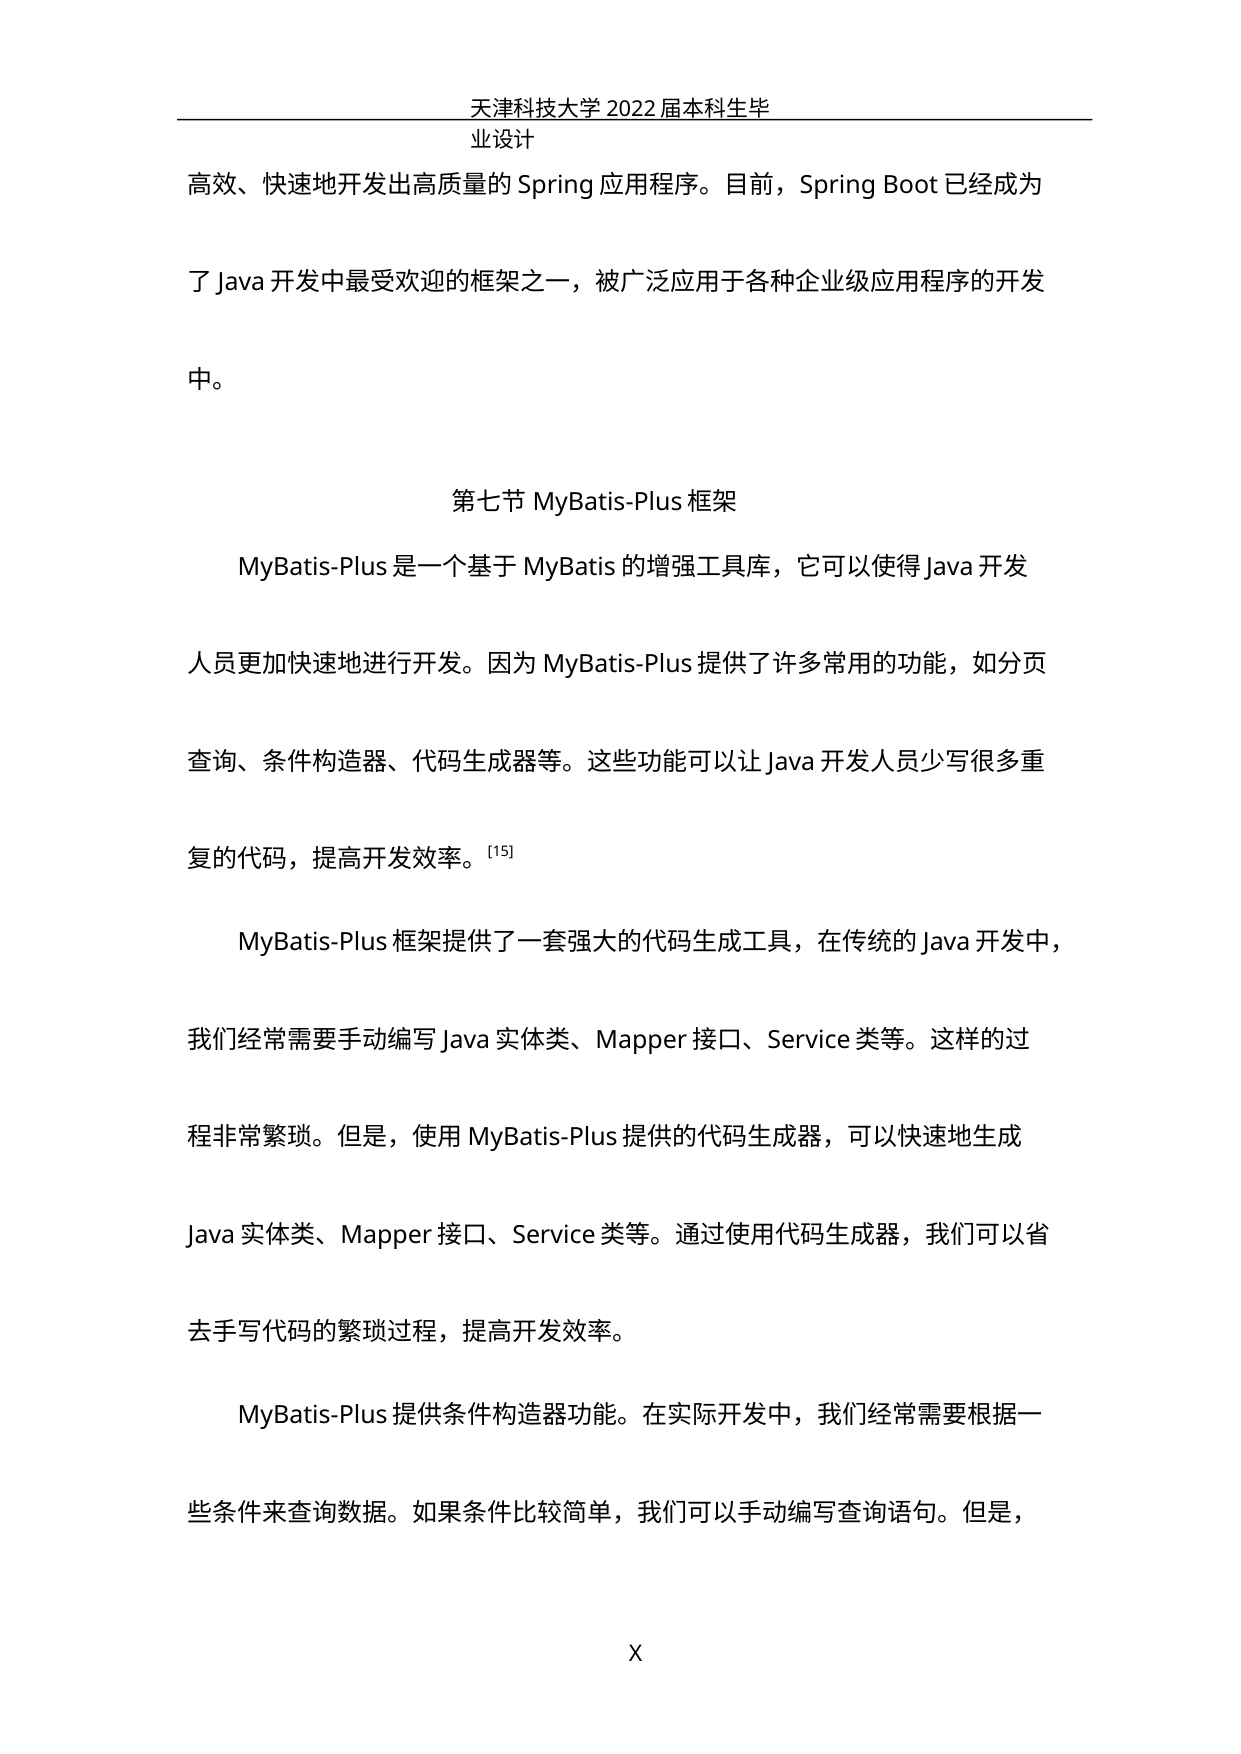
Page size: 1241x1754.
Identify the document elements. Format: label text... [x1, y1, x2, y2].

text MyBatis-Plus框架提供了一套强大的代码生成工具，在传统的Java开发中，我们经常需要手动编写Java实体类、Mapper接口、Service类等。这样的过程非常繁琐。但是，使用MyBatis-Plus提供的代码生成器，可以快速地生成Java实体类、Mapper接口、Service类等。通过使用代码生成器，我们可以省去手写代码的繁琐过程，提高开发效率。 [187, 907, 1053, 1362]
subtitle 第七节 MyBatis-Plus框架 [187, 467, 1001, 532]
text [187, 150, 1053, 410]
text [187, 1380, 1053, 1543]
text MyBatis-Plus是一个基于MyBatis的增强工具库，它可以使得Java开发人员更加快速地进行开发。因为MyBatis-Plus提供了许多常用的功能，如分页查询、条件构造器、代码生成器等。这些功能可以让Java开发人员少写很多重复的代码，提高开发效率。[15] [187, 532, 1053, 889]
